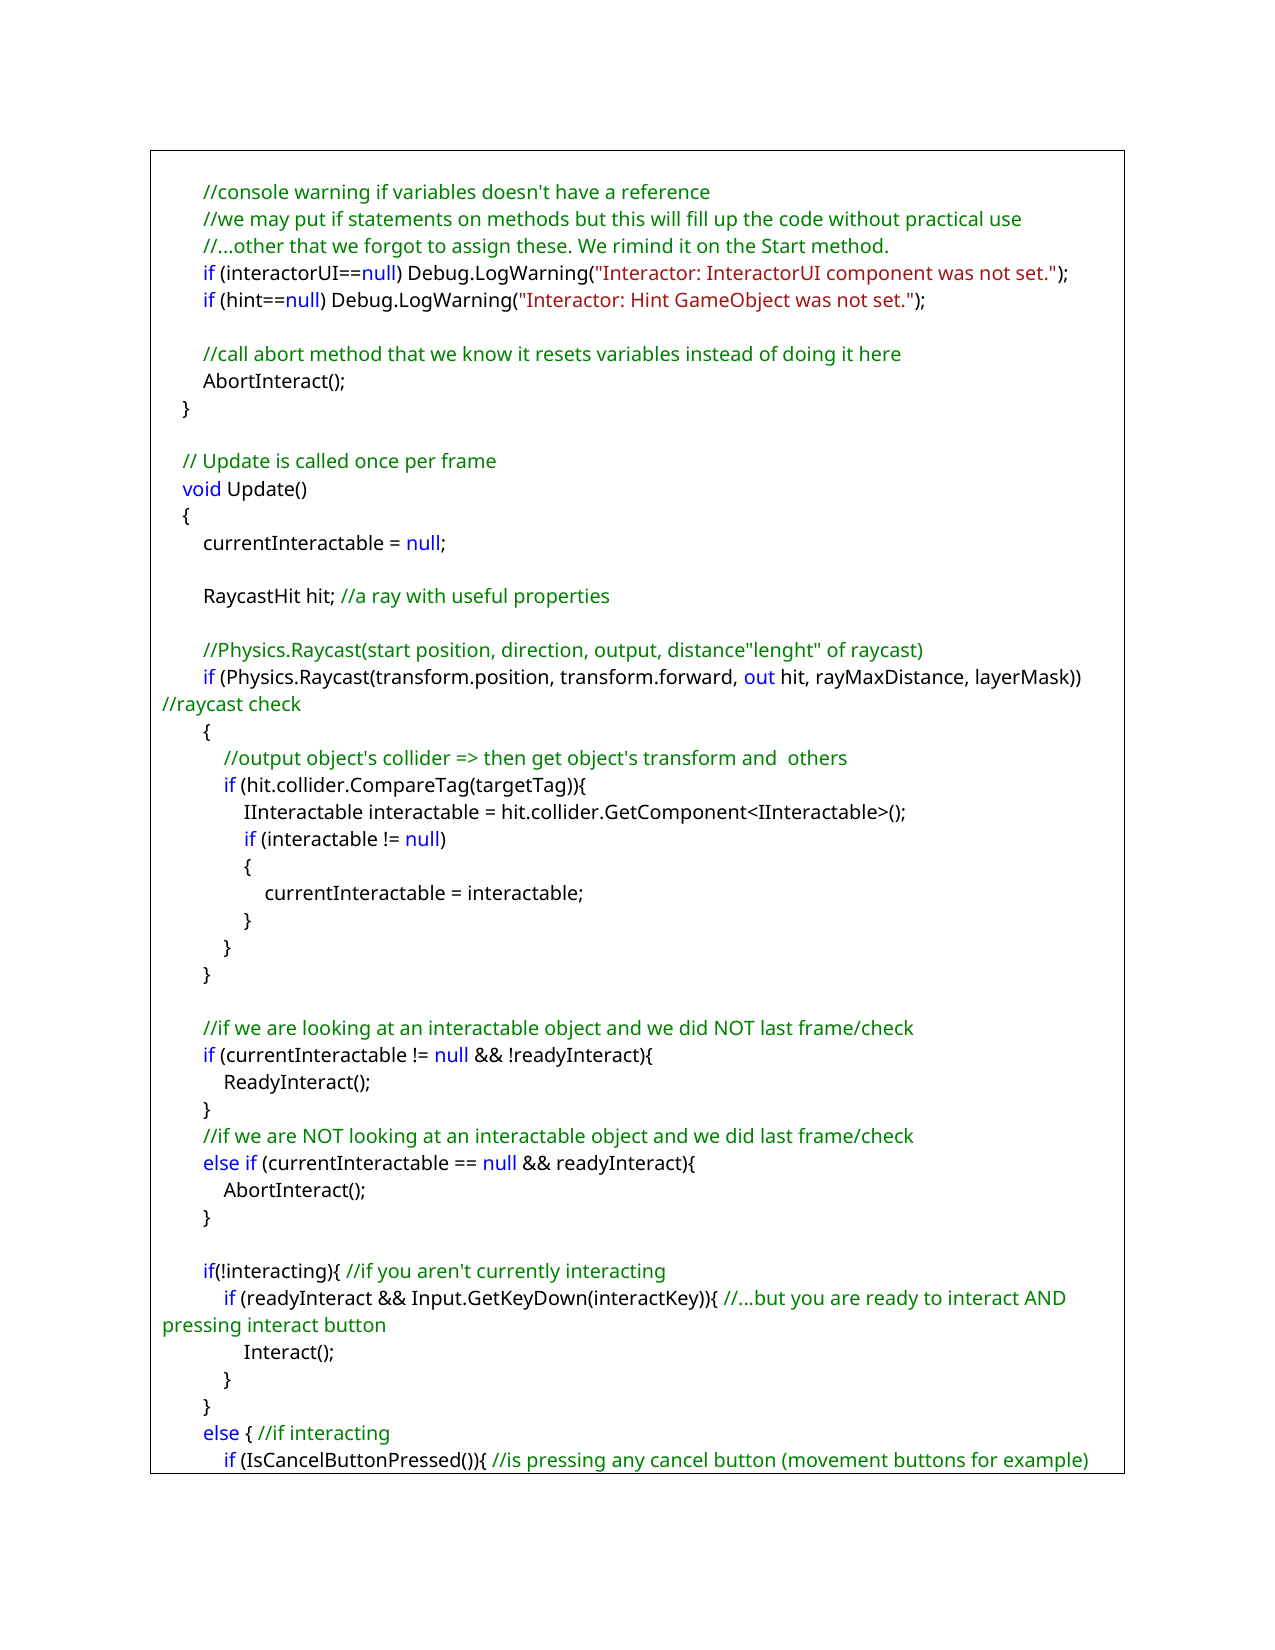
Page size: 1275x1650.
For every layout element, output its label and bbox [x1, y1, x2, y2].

table_cell [151, 151, 1124, 1473]
